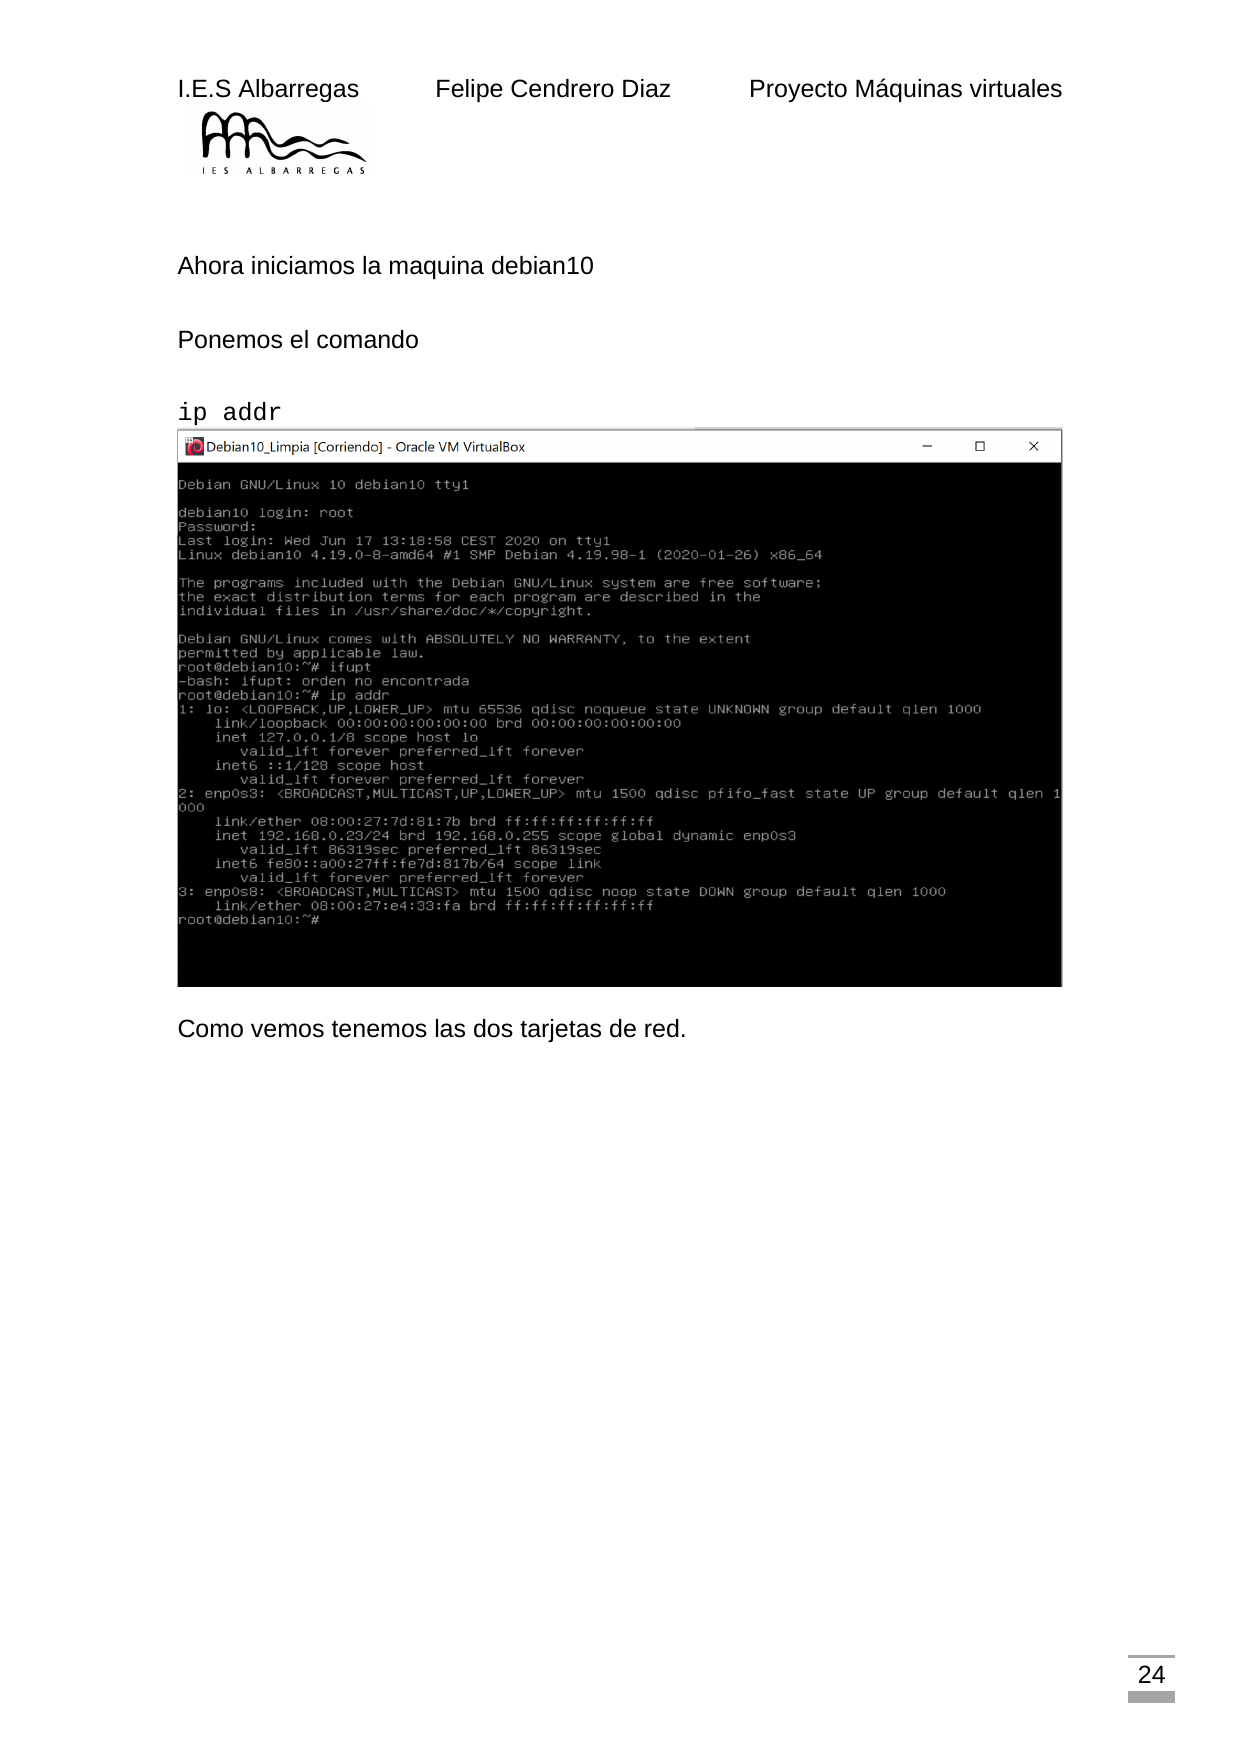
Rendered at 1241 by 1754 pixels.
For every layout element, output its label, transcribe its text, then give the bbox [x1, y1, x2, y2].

picture [177, 427, 1063, 987]
picture [184, 102, 374, 177]
text Ponemos el comando [177, 325, 1063, 354]
text Como vemos tenemos las dos tarjetas de red. [177, 1014, 1063, 1043]
text Ahora iniciamos la maquina debian10 [177, 251, 1063, 280]
text ip addr [177, 399, 1063, 427]
